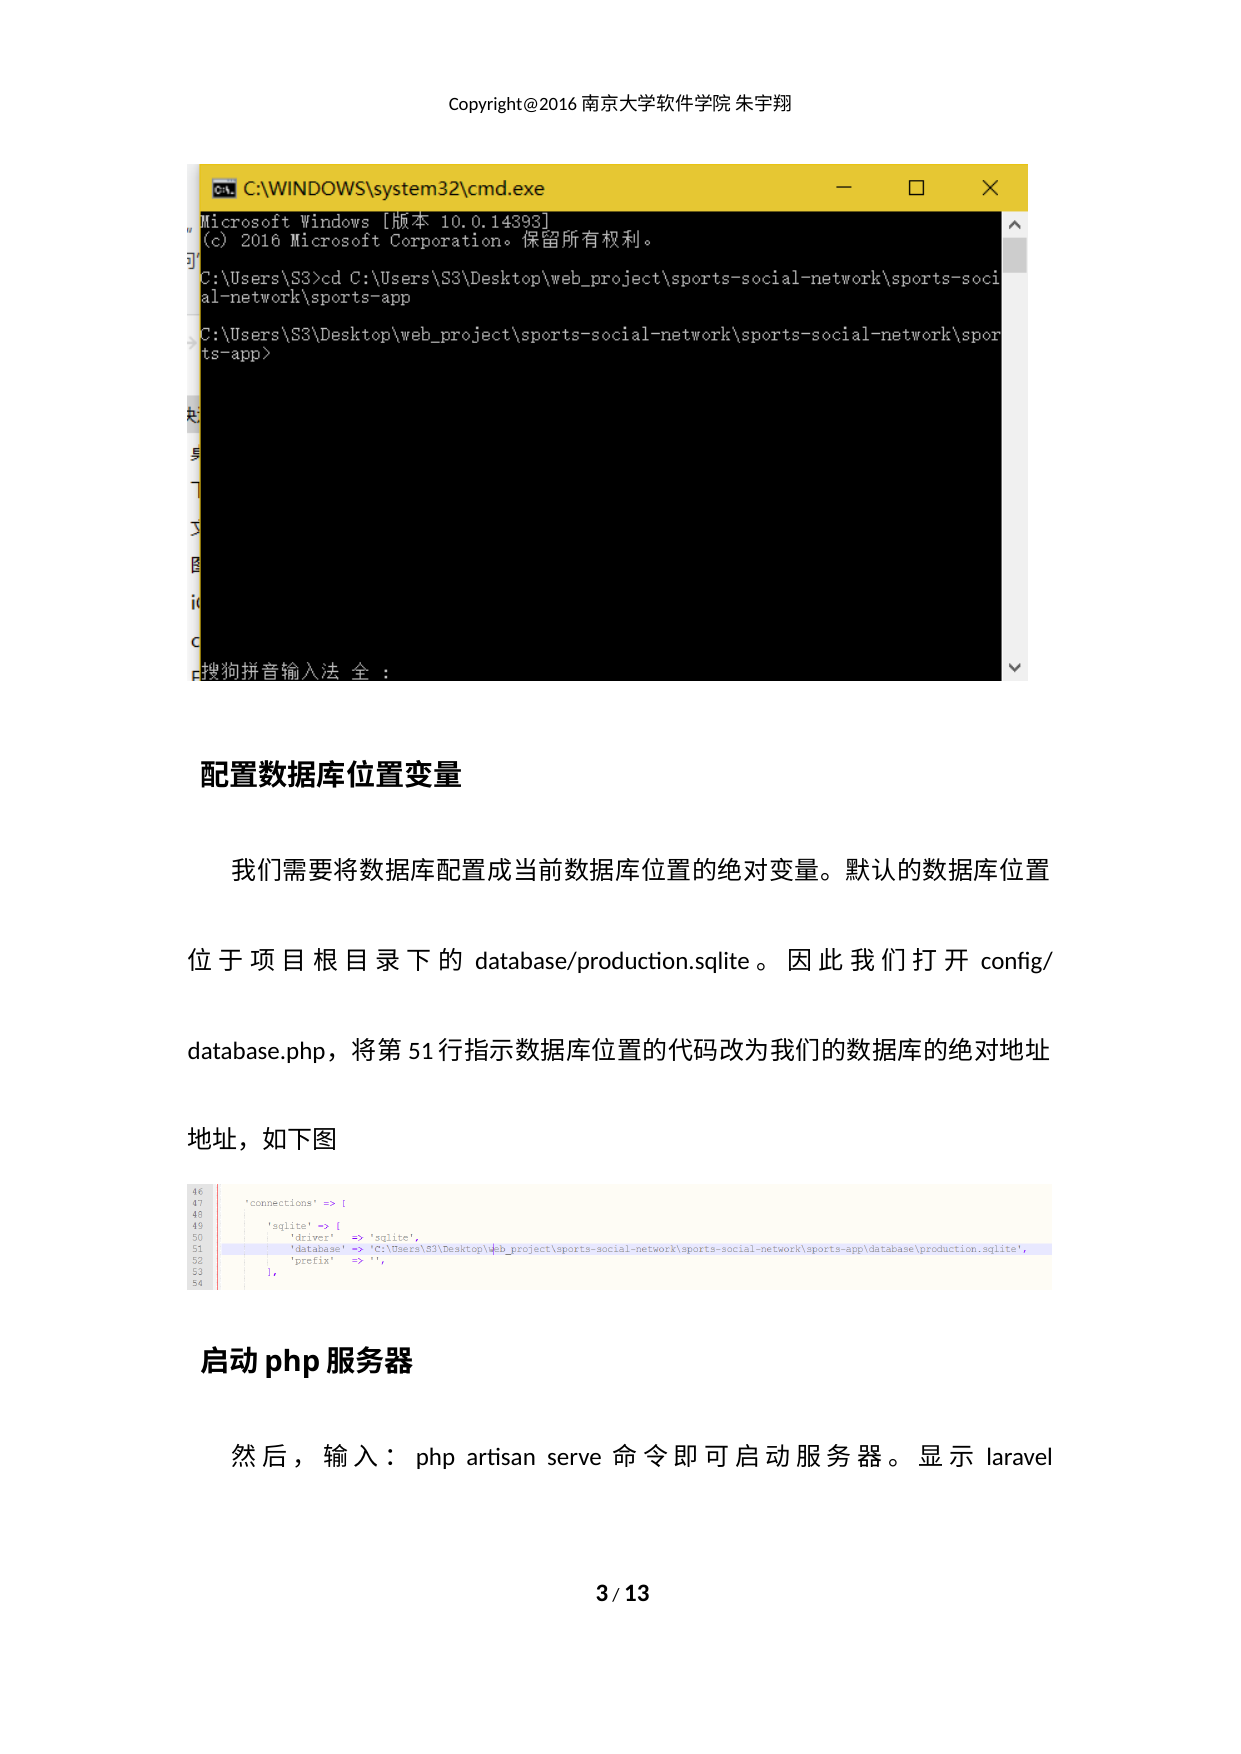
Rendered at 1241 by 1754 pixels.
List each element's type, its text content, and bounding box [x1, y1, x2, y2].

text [187, 1422, 1053, 1487]
subtitle 启动php服务器 [200, 1326, 1028, 1391]
text 我们需要将数据库配置成当前数据库位置的绝对变量。默认的数据库位置位于项目根目录下的database/production.sqlite。因此我们打开config/database.php，将第51行指示数据库位置的代码改为我们的数据库的绝对地址地址，如下图 [187, 836, 1053, 1171]
picture [187, 1184, 1052, 1290]
picture [187, 164, 1028, 681]
subtitle 配置数据库位置变量 [200, 741, 1028, 806]
